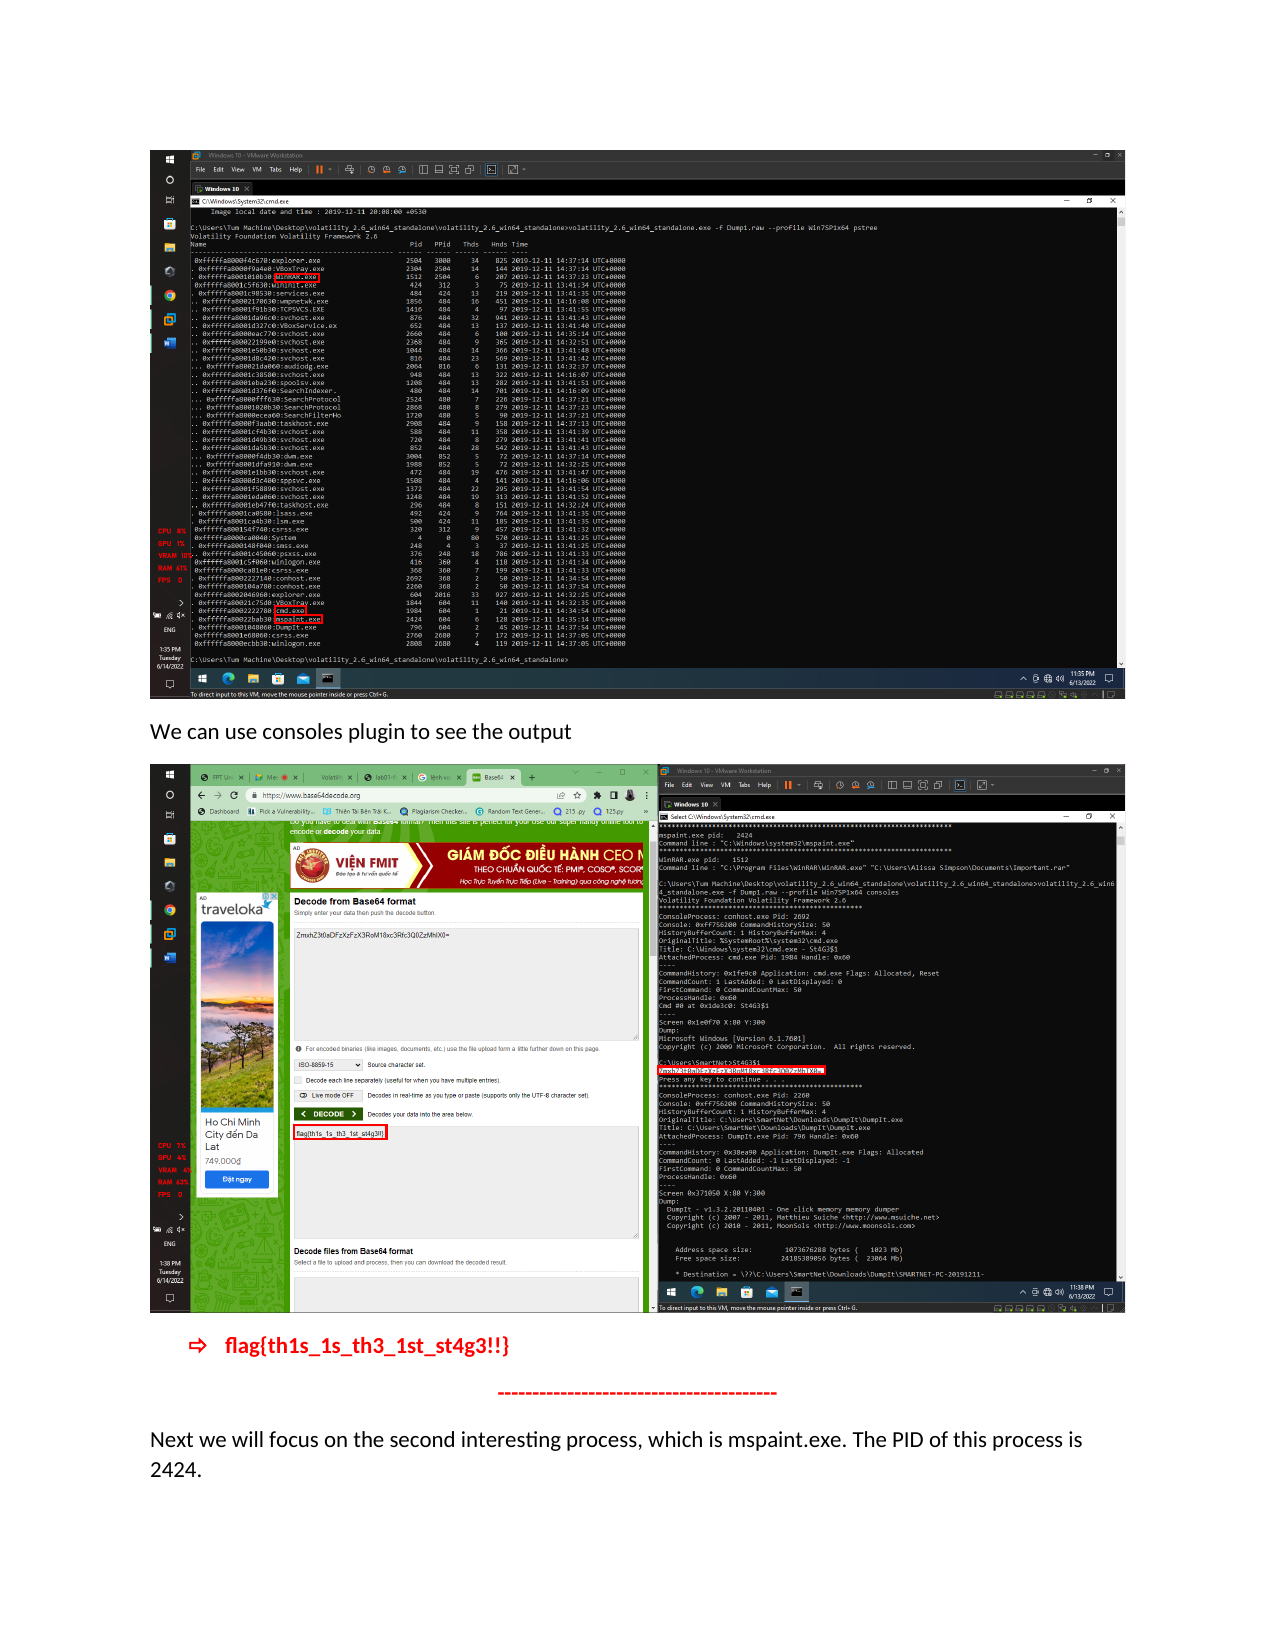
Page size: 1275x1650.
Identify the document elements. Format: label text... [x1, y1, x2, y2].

text We can use consoles plugin to see the output [150, 717, 1125, 745]
text Next we will focus on the second interesting process, which is mspaint.exe. The PID of this process is 2424. [150, 1425, 1125, 1483]
picture [150, 764, 1125, 1313]
picture [150, 150, 1125, 699]
list flag{th1s_1s_th3_1st_st4g3!!} [187, 1331, 1125, 1359]
text ---------------------------------------- [150, 1378, 1125, 1406]
